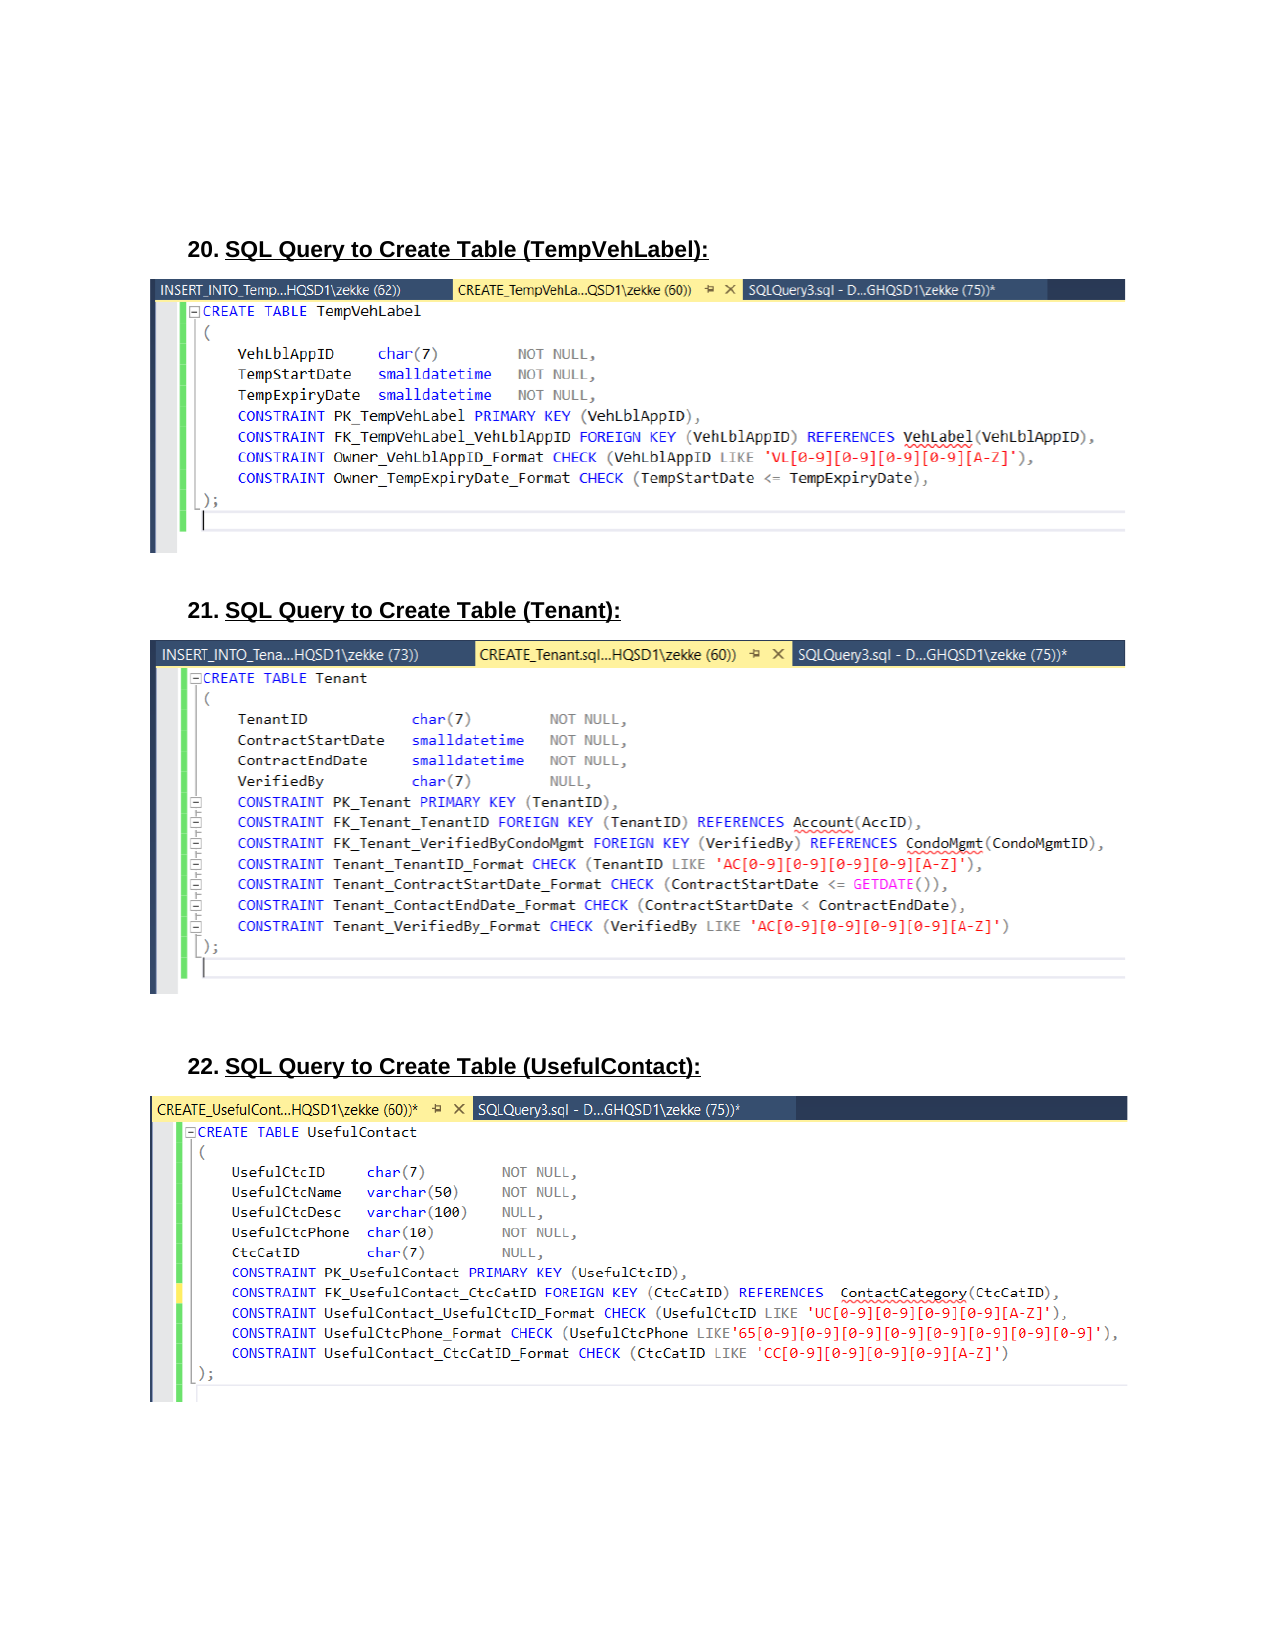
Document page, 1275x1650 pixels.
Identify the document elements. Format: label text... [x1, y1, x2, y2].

picture [150, 1096, 1128, 1402]
list SQL Query to Create Table (Tenant): [187, 597, 1125, 623]
picture [150, 640, 1125, 994]
list SQL Query to Create Table (UsefulContact): [187, 1053, 1125, 1079]
list SQL Query to Create Table (TempVehLabel): [187, 236, 1125, 262]
picture [150, 279, 1125, 553]
